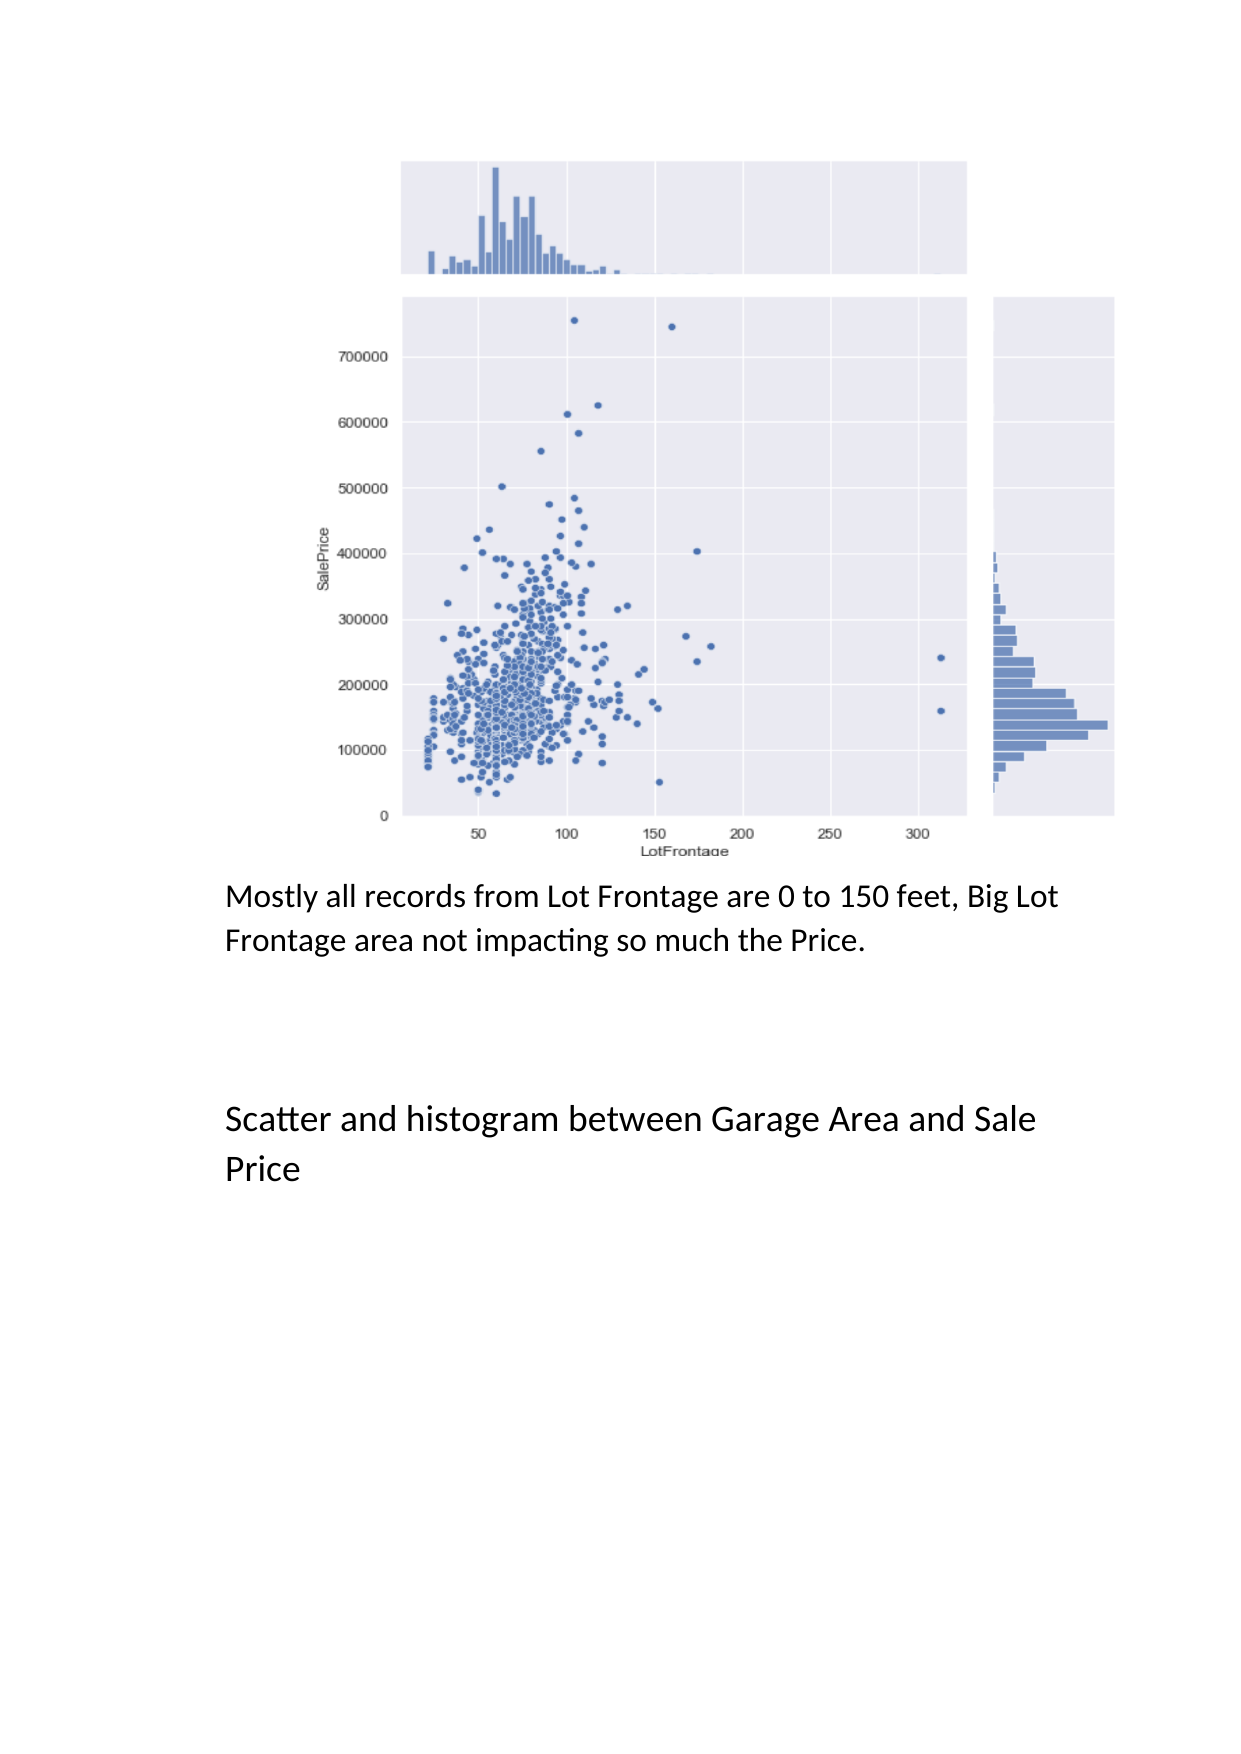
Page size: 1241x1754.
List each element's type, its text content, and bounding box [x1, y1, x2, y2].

text Scatter and histogram between Garage Area and Sale Price [225, 1095, 1090, 1190]
picture [225, 150, 1166, 856]
text Mostly all records from Lot Frontage are 0 to 150 feet, Big Lot Frontage area not impacting so much the Price. [225, 875, 1090, 959]
